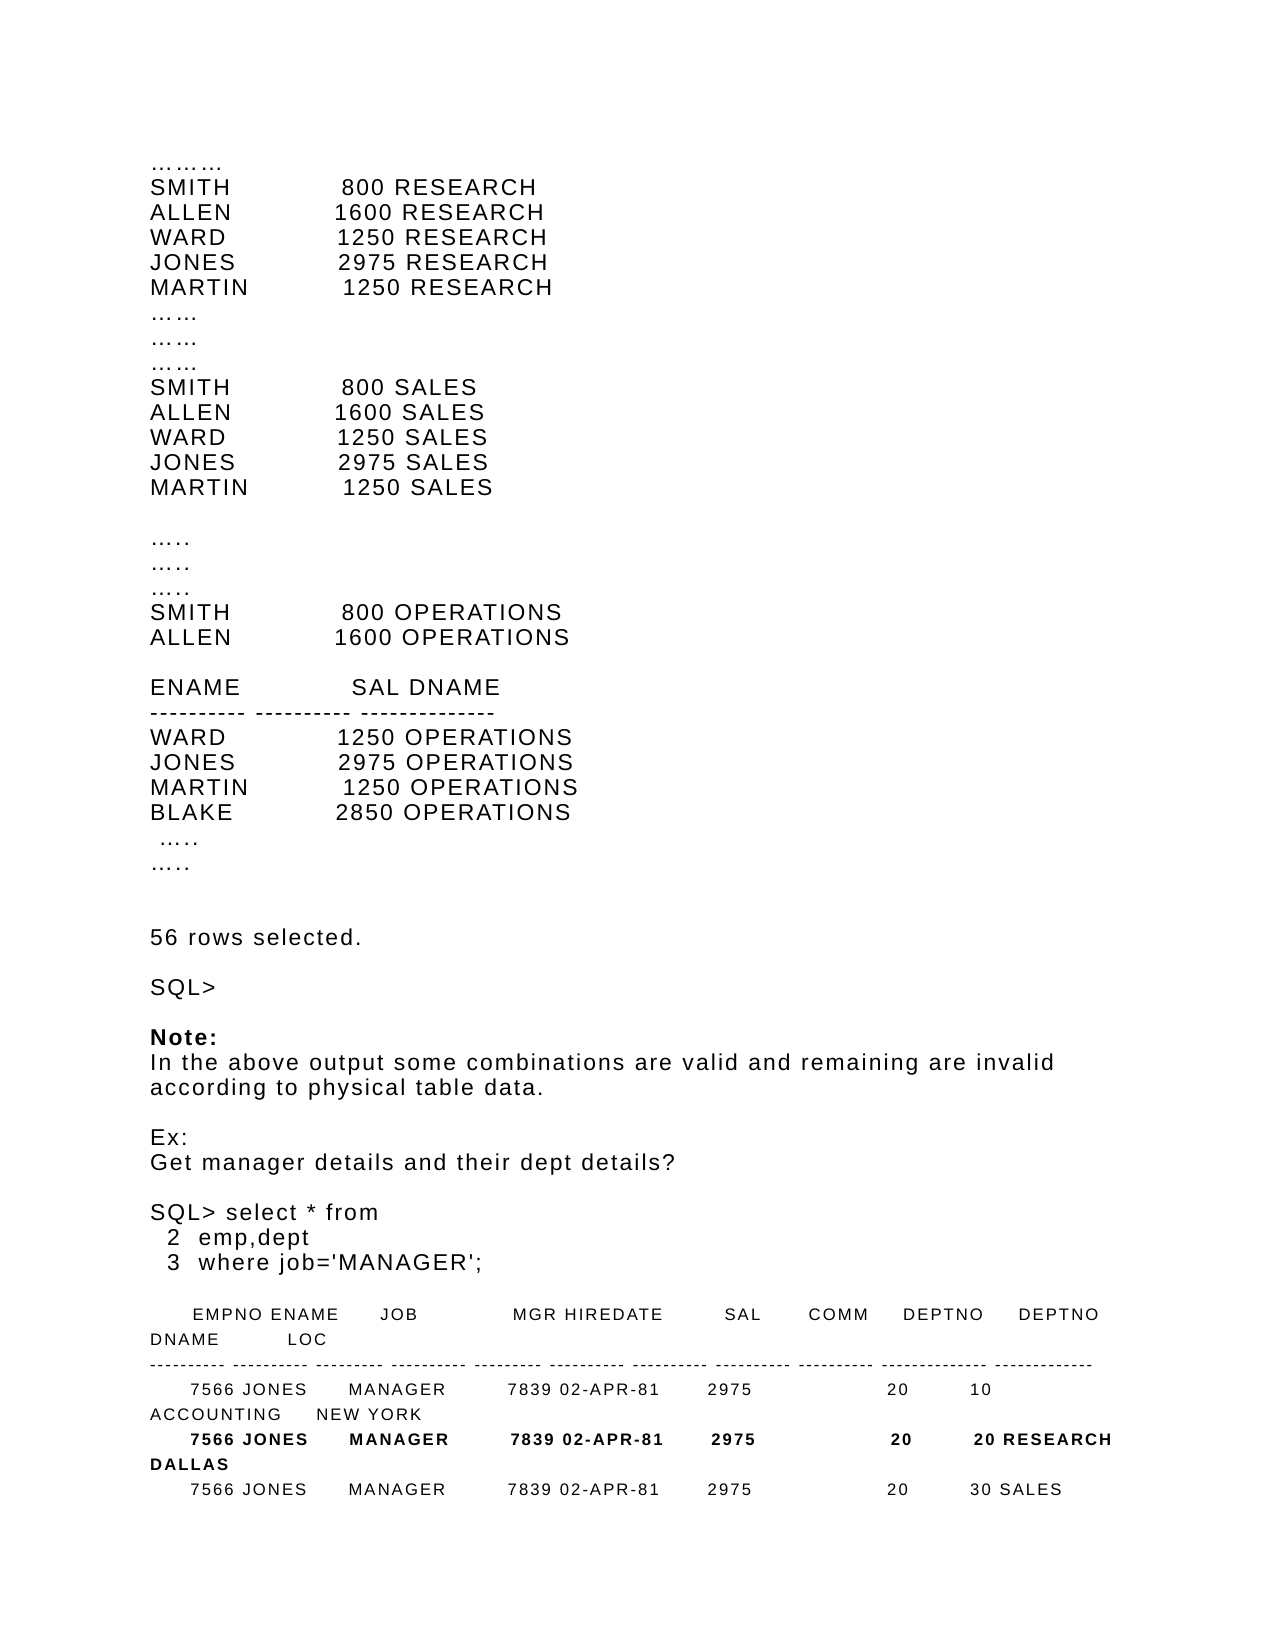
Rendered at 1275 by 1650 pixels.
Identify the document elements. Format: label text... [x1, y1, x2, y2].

text …… [150, 350, 1125, 375]
text JONES 2975 RESEARCH [150, 250, 1125, 275]
text Ex: [150, 1125, 1125, 1150]
text EMPNO ENAME JOB MGR HIREDATE SAL COMM DEPTNO DEPTNO DNAME LOC [150, 1300, 1125, 1350]
text Note: [150, 1025, 1125, 1050]
text WARD 1250 OPERATIONS [150, 725, 1125, 750]
text ….. [150, 525, 1125, 550]
text ENAME SAL DNAME [150, 675, 1125, 700]
text MARTIN 1250 OPERATIONS [150, 775, 1125, 800]
text JONES 2975 SALES [150, 450, 1125, 475]
text SQL> [150, 975, 1125, 1000]
text WARD 1250 RESEARCH [150, 225, 1125, 250]
text 2 emp,dept [150, 1225, 1125, 1250]
text In the above output some combinations are valid and remaining are invalid according to physical table data. [150, 1050, 1125, 1100]
text SMITH 800 SALES [150, 375, 1125, 400]
text WARD 1250 SALES [150, 425, 1125, 450]
text ……… [150, 150, 1125, 175]
text ---------- ---------- --------- ---------- --------- ---------- ---------- ---------- ---------- -------------- ------------- [150, 1350, 1125, 1375]
text BLAKE 2850 OPERATIONS [150, 800, 1125, 825]
text ---------- ---------- -------------- [150, 700, 1125, 725]
text ALLEN 1600 OPERATIONS [150, 625, 1125, 650]
text ….. [150, 825, 1125, 850]
text ALLEN 1600 RESEARCH [150, 200, 1125, 225]
text ALLEN 1600 SALES [150, 400, 1125, 425]
text 7566 JONES MANAGER 7839 02-APR-81 2975 20 10 ACCOUNTING NEW YORK [150, 1375, 1125, 1425]
text SMITH 800 OPERATIONS [150, 600, 1125, 625]
text Get manager details and their dept details? [150, 1150, 1125, 1175]
text ….. [150, 575, 1125, 600]
text ….. [150, 550, 1125, 575]
text MARTIN 1250 RESEARCH [150, 275, 1125, 300]
text 7566 JONES MANAGER 7839 02-APR-81 2975 20 20 RESEARCH DALLAS [150, 1425, 1125, 1475]
text …… [150, 325, 1125, 350]
text ….. [150, 850, 1125, 875]
text MARTIN 1250 SALES [150, 475, 1125, 500]
text …… [150, 300, 1125, 325]
text SMITH 800 RESEARCH [150, 175, 1125, 200]
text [150, 1475, 1125, 1500]
text JONES 2975 OPERATIONS [150, 750, 1125, 775]
text 3 where job='MANAGER'; [150, 1250, 1125, 1275]
text SQL> select * from [150, 1200, 1125, 1225]
text 56 rows selected. [150, 925, 1125, 950]
